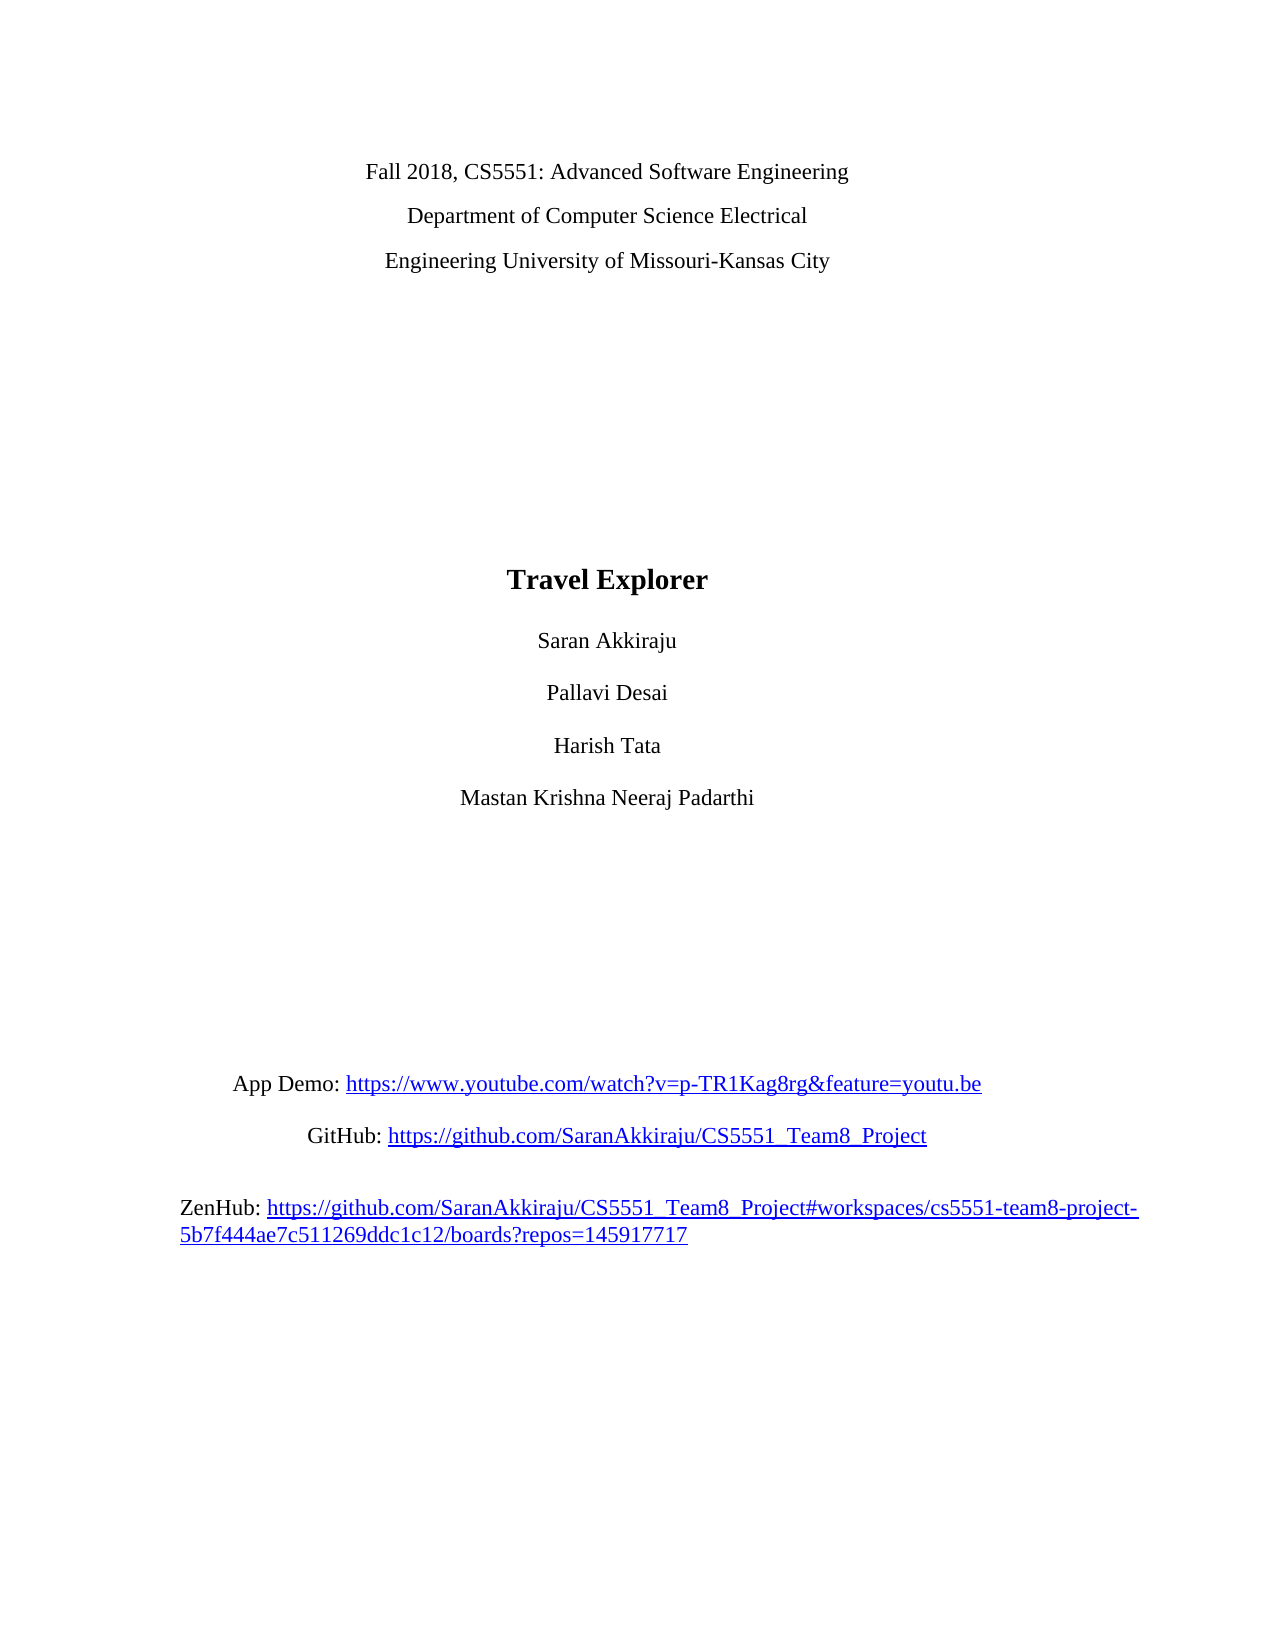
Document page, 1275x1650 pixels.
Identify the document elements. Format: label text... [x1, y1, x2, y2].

text Saran Akkiraju [355, 627, 859, 653]
text Mastan Krishna Neeraj Padarthi [355, 784, 859, 811]
text GitHub: https://github.com/SaranAkkiraju/CS5551_Team8_Project [307, 1123, 1162, 1149]
text Travel Explorer [355, 562, 859, 596]
text Fall 2018, CS5551: Advanced Software Engineering Department of Computer Science Electrical Engineering University of Missouri-Kansas City [355, 158, 859, 274]
text Pallavi Desai [355, 679, 859, 706]
text App Demo: https://www.youtube.com/watch?v=p-TR1Kag8rg&feature=youtu.be [156, 1070, 1059, 1096]
text ZenHub: https://github.com/SaranAkkiraju/CS5551_Team8_Project#workspaces/cs5551-team8-project-5b7f444ae7c511269ddc1c12/boards?repos=145917717 [179, 1194, 1162, 1247]
text Harish Tata [355, 732, 859, 758]
